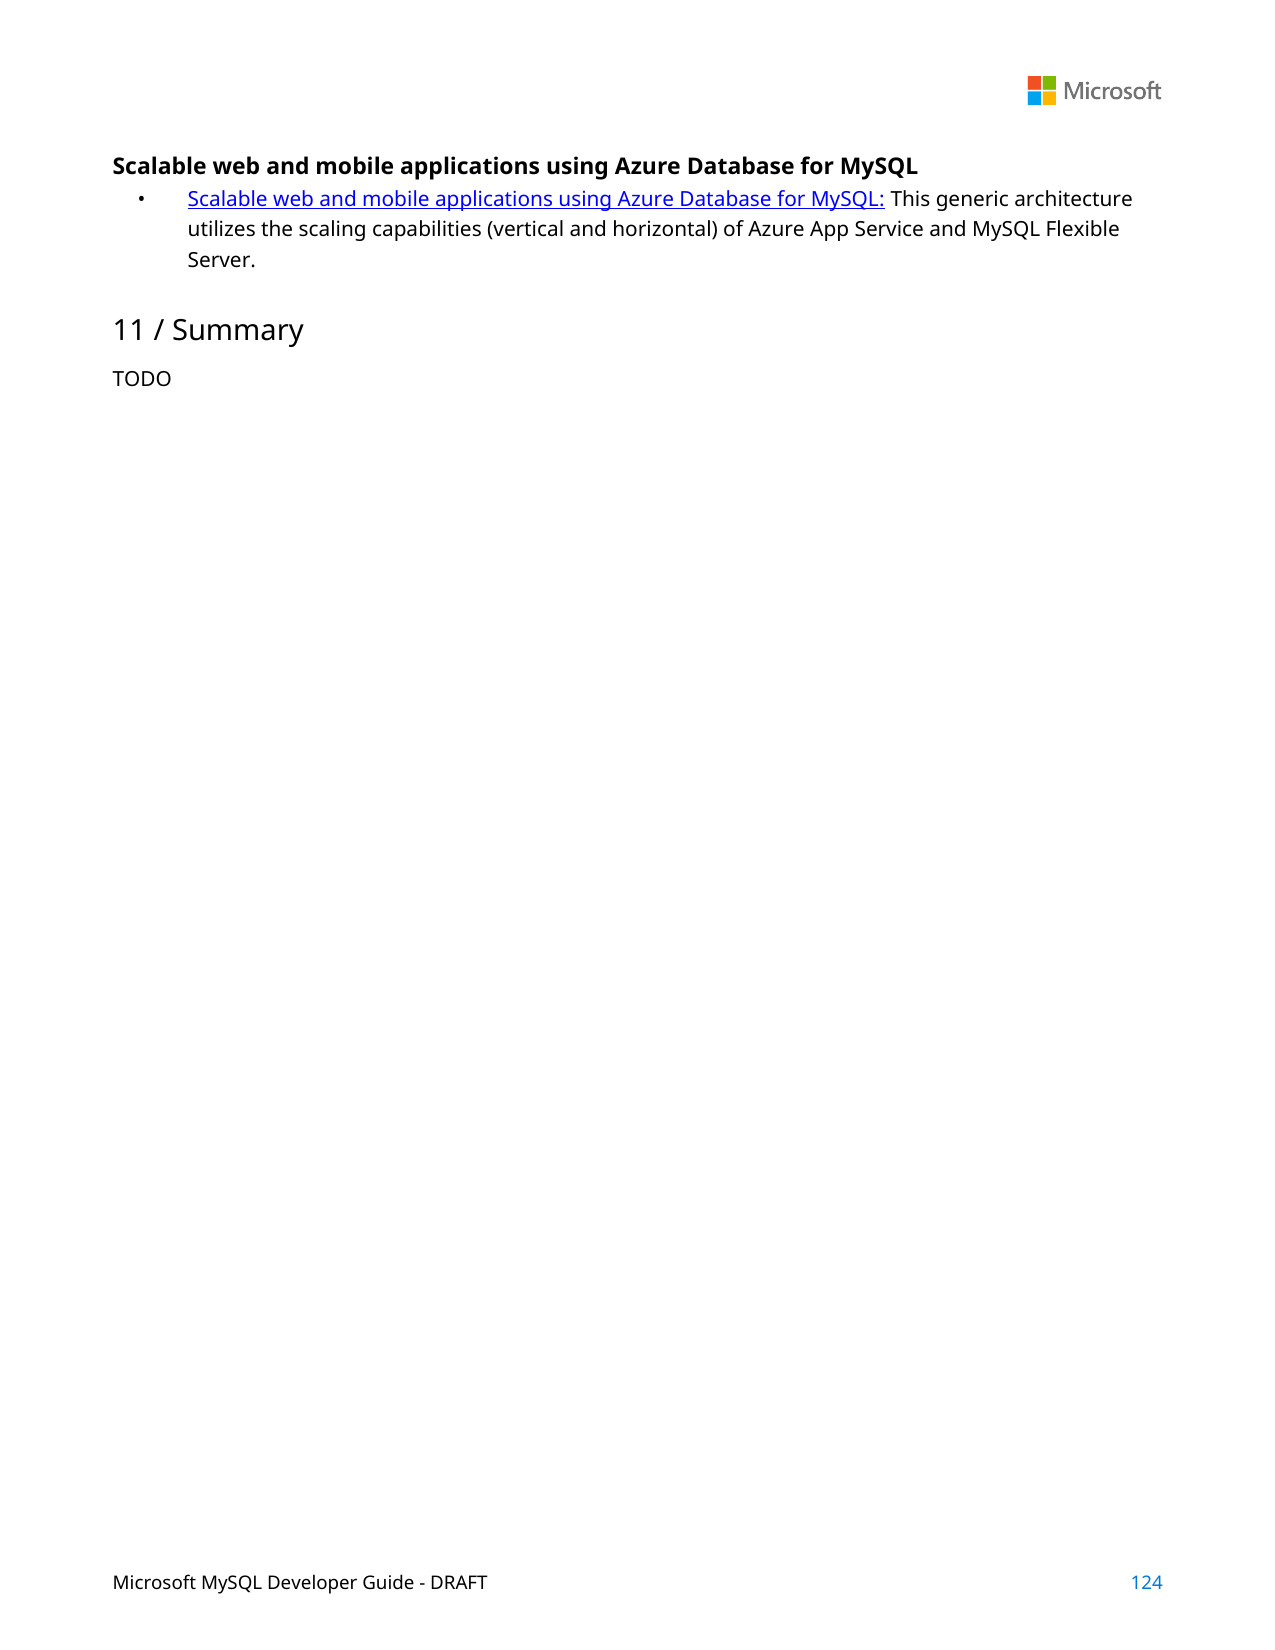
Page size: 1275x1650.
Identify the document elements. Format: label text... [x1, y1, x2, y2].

subtitle 11 / Summary [112, 309, 1162, 349]
picture [1026, 75, 1163, 107]
list Scalable web and mobile applications using Azure Database for MySQL: This generic architecture utilizes the scaling capabilities (vertical and horizontal) of Azure App Service and MySQL Flexible Server. [137, 184, 1162, 273]
subtitle Scalable web and mobile applications using Azure Database for MySQL [112, 150, 1162, 181]
text TODO [112, 364, 1162, 393]
